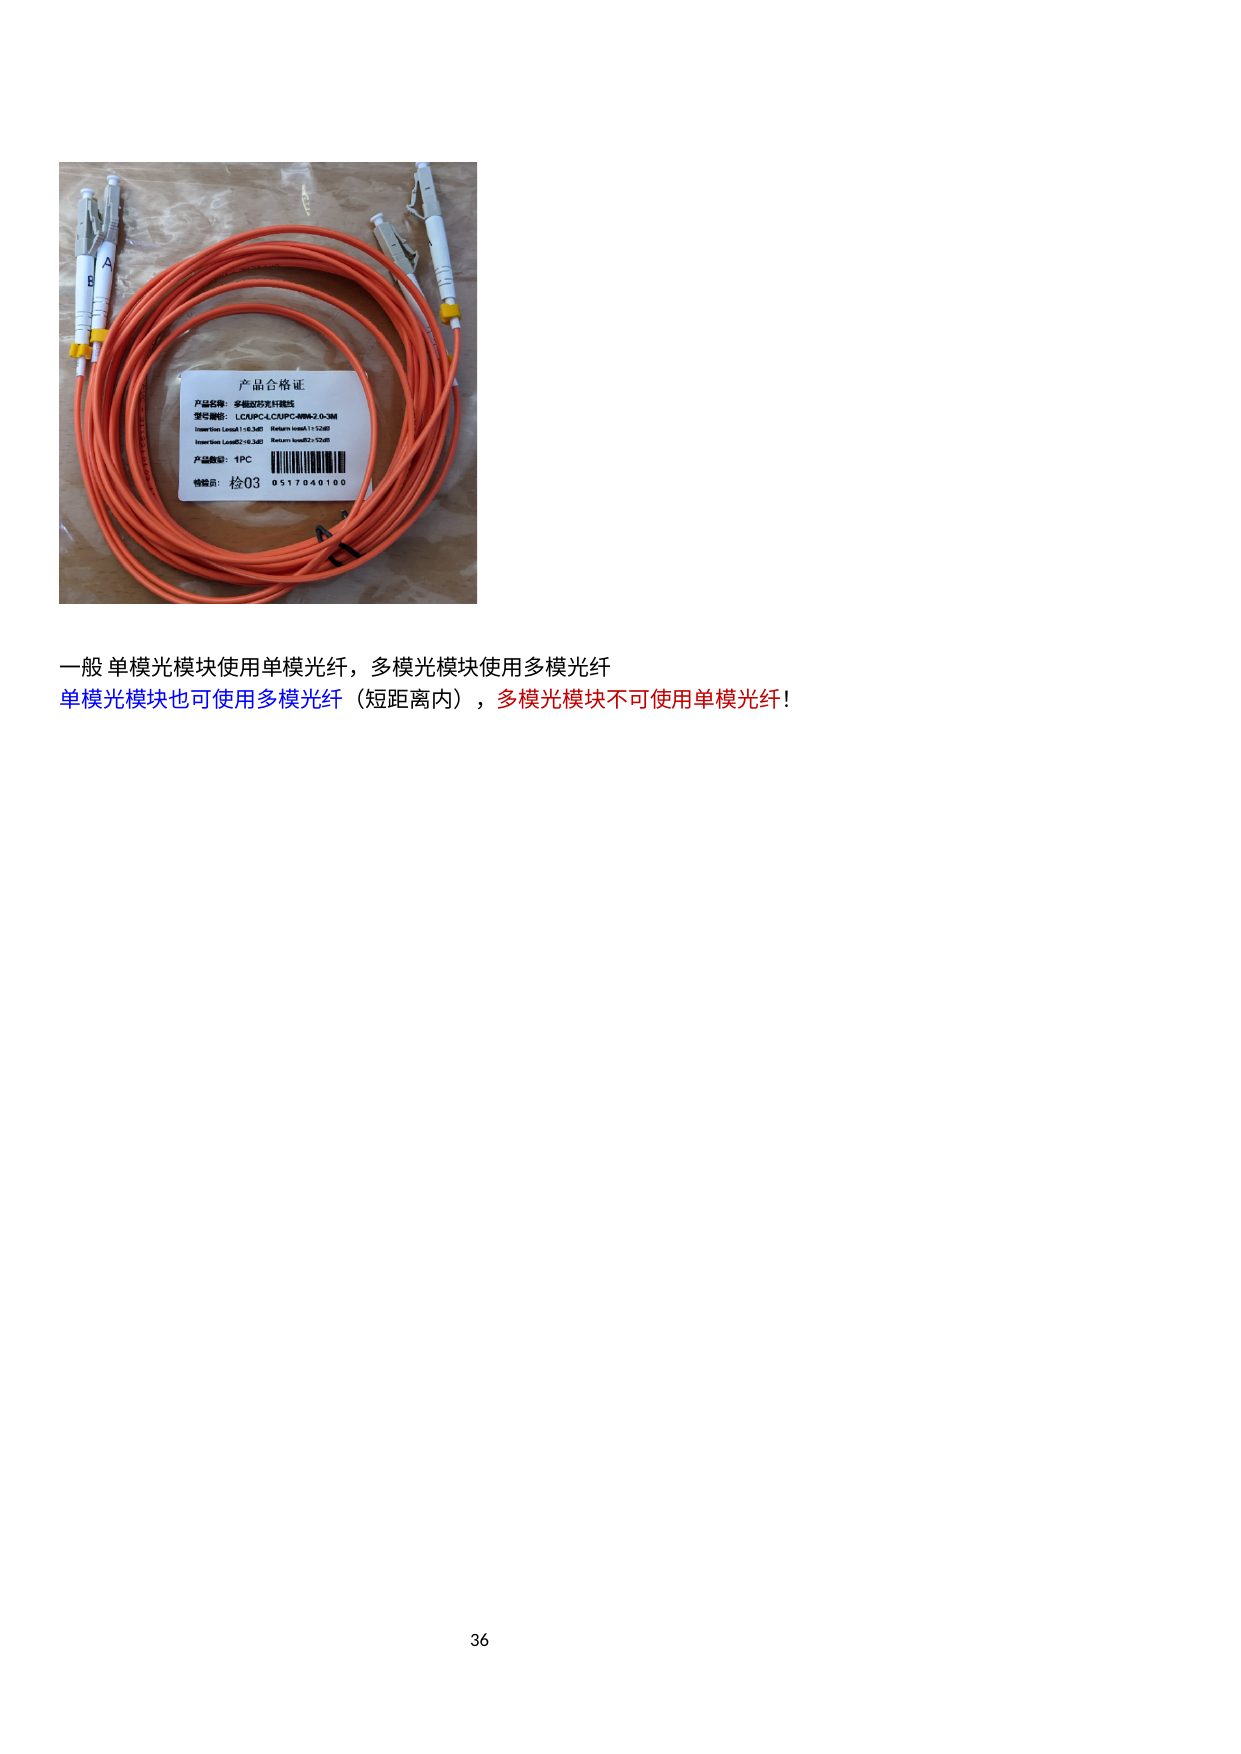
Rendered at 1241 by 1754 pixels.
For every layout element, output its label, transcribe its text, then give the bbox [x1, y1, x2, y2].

text 单模光模块也可使用多模光纤（短距离内），多模光模块不可使用单模光纤！ [59, 682, 1181, 714]
text 一般 单模光模块使用单模光纤，多模光模块使用多模光纤 [59, 649, 1181, 682]
picture [59, 162, 478, 604]
